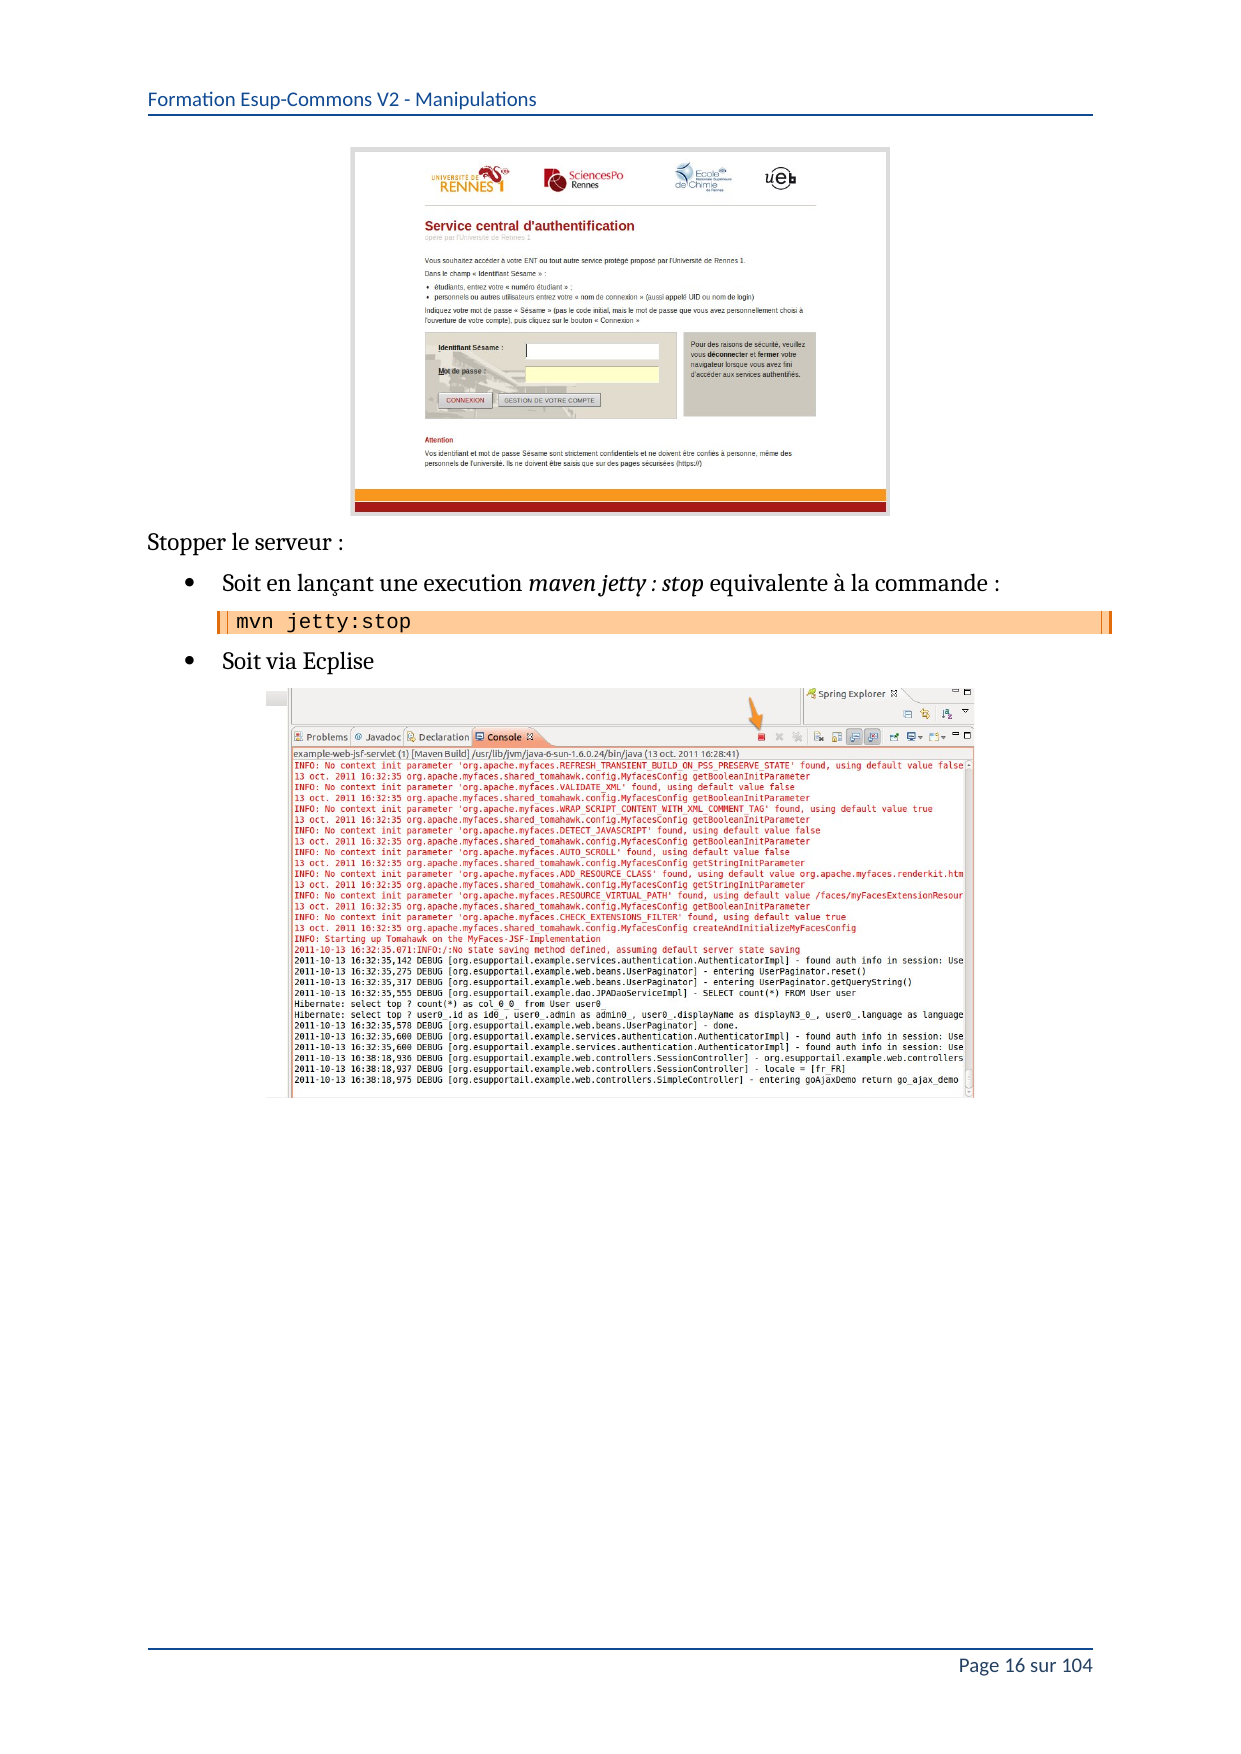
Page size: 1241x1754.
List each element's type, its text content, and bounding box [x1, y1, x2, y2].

text mvn jetty:stop [228, 611, 1101, 634]
picture [350, 147, 890, 516]
text Stopper le serveur : [148, 528, 1093, 557]
picture [266, 688, 975, 1098]
list Soit via Ecplise [185, 647, 1093, 676]
list Soit en lançant une execution maven jetty : stop equivalente à la commande : [185, 569, 1093, 598]
